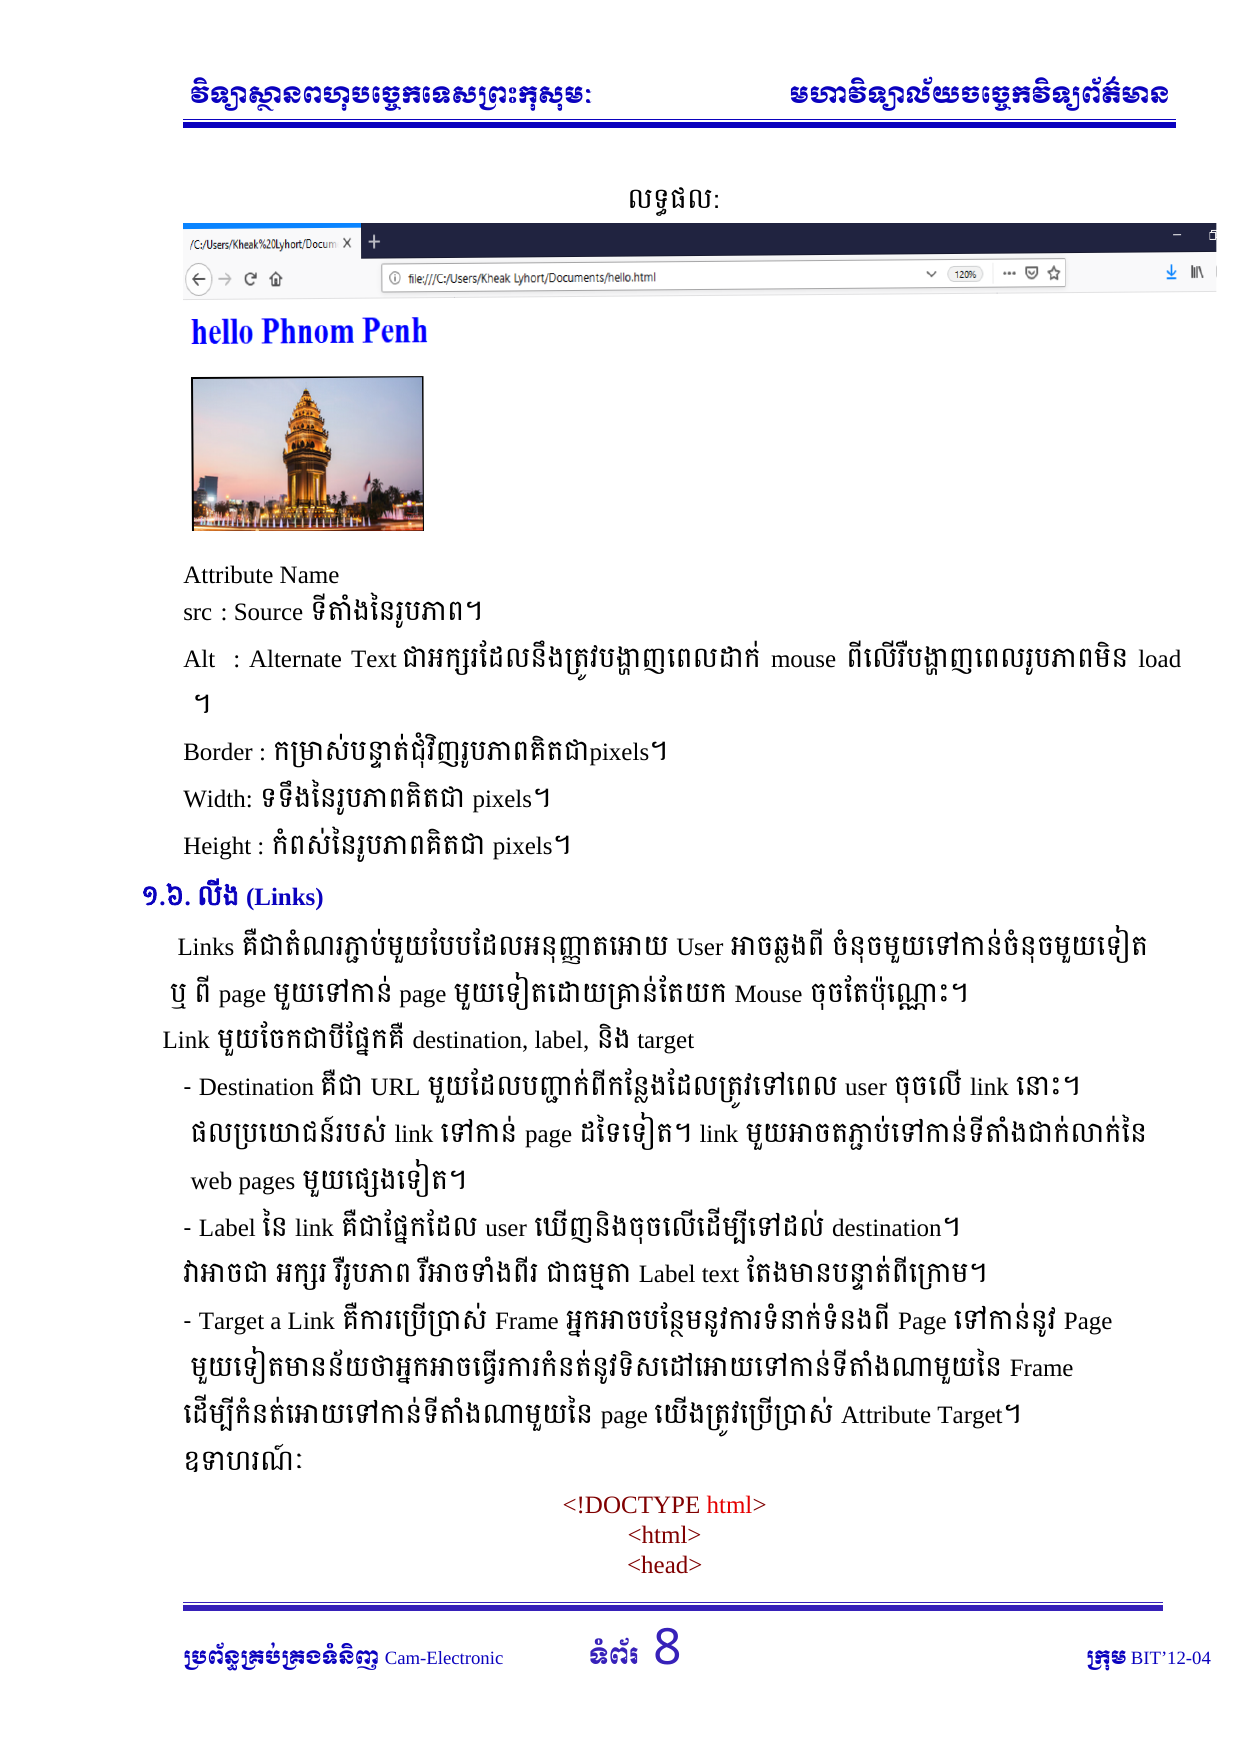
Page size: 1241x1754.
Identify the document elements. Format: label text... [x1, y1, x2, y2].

text ឧទាហរណ៍ៈ [183, 1439, 1163, 1486]
text វាអាចជា អក្សរ រឺរូបភាព រឺអាចទាំងពីរ ជាធម្មតា Label text តែងមានបន្ទាត់ពីក្រោម។ [183, 1252, 1163, 1299]
text - Destination​​​ គឺជា URL មួយដែលបញ្ជាក់ពីកន្លែងដែលត្រូវទៅពេល user ចុចលើ link នោះ។ [183, 1065, 1181, 1112]
text Attribute Name [183, 561, 1163, 589]
text src : Source ទីតាំងនៃរូបភាព​។ [183, 589, 1163, 636]
text Width: ទទឹងនៃរូបភាពគិតជា pixels។ [183, 776, 1163, 823]
text Link មួយចែកជាបីផ្នែកគឺ destination, label, និង target [162, 1018, 1181, 1065]
text - Target a Link គឺការប្រើប្រាស់ Frame អ្នកអាចបន្ថែមនូវការទំនាក់ទំនងពី Page ទៅកាន់នូវ Page [183, 1299, 1163, 1345]
text Height : កំពស់នៃរូបភាពគិតជា pixels។ [183, 823, 1163, 870]
text - Label នៃ link គឺជាផ្នែកដែល user ឃើញនិងចុចលើដើម្បីទៅដល់ destination។ [183, 1205, 1163, 1252]
text <head> [148, 1549, 1181, 1578]
text ឬ ពី page មួយទៅកាន់ page មួយទៀតដោយគ្រាន់តែ​យក Mouse ចុចតែប៉ុណ្ណោះ។ [162, 971, 1181, 1018]
text មួយទៀតមានន័យថាអ្នកអាចធ្វើរការកំនត់នូវទិសដៅអោយទៅកាន់ទីតាំងណាមួយនៃ Frame [183, 1345, 1163, 1392]
text ដើម្បីកំនត់អោយទៅកាន់ទីតាំងណាមួយនៃ page យើងត្រូវប្រើប្រាស់ Attribute Target។ [183, 1392, 1163, 1439]
text ផលប្រយោជន៍របស់ link ទៅកាន់ page ដទៃទៀត។ link មួយអាចតភ្ជាប់ទៅកាន់ទីតាំងជាក់លាក់នៃ [183, 1112, 1181, 1158]
text Links គឺជាតំណរភ្ជាប់មួយបែបដែលអនុញ្ញាតអោយ​ User អាចឆ្លងពី ចំនុចមួយទៅកាន់ចំនុចមួយទៀត [162, 924, 1181, 971]
text Alt​ : Alternate​​ Textជាអក្សរដែលនឹងត្រូវបង្ហាញពេលដាក់ mouse ពីលើរឺបង្ហាញពេលរូបភាពមិន load ។ [183, 636, 1181, 729]
text លទ្ធផល: [183, 177, 1163, 223]
subtitle ១.៦. លីង (Links) [140, 874, 1163, 921]
text <!DOCTYPE html> [148, 1489, 1181, 1519]
text <html> [148, 1519, 1181, 1549]
text web pages មួយផ្សេងទៀត។ [183, 1158, 1181, 1205]
text Border​ : កម្រាស់បន្ទាត់ជុំវិញរូបភាពគិតជាpixels។ [183, 729, 1163, 776]
picture [183, 223, 1217, 531]
